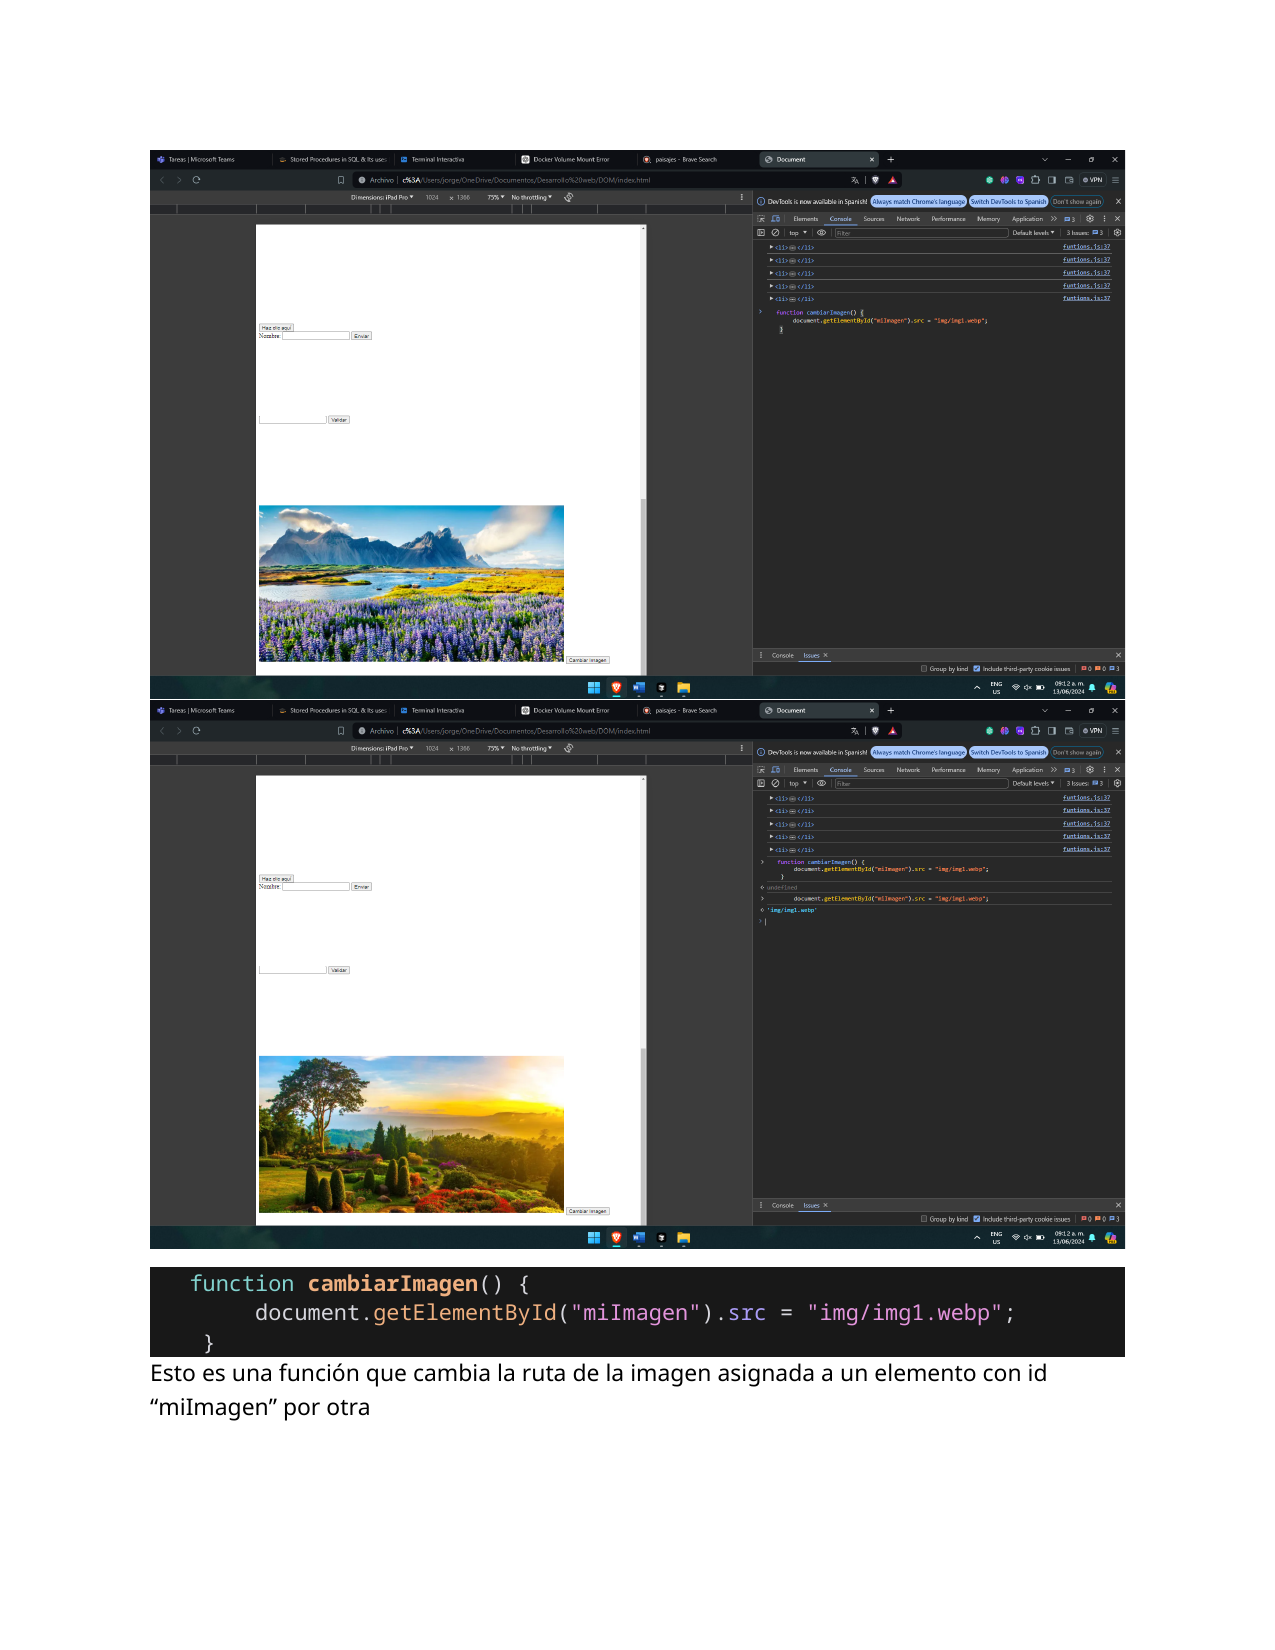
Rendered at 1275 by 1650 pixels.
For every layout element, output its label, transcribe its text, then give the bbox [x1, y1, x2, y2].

text } [150, 1327, 1125, 1357]
text Esto es una función que cambia la ruta de la imagen asignada a un elemento con id “miImagen” por otra [150, 1357, 1125, 1422]
text document.getElementById("miImagen").src = "img/img1.webp"; [150, 1297, 1125, 1327]
picture [150, 700, 1125, 1249]
text function cambiarImagen() { [150, 1267, 1125, 1297]
picture [150, 150, 1125, 699]
